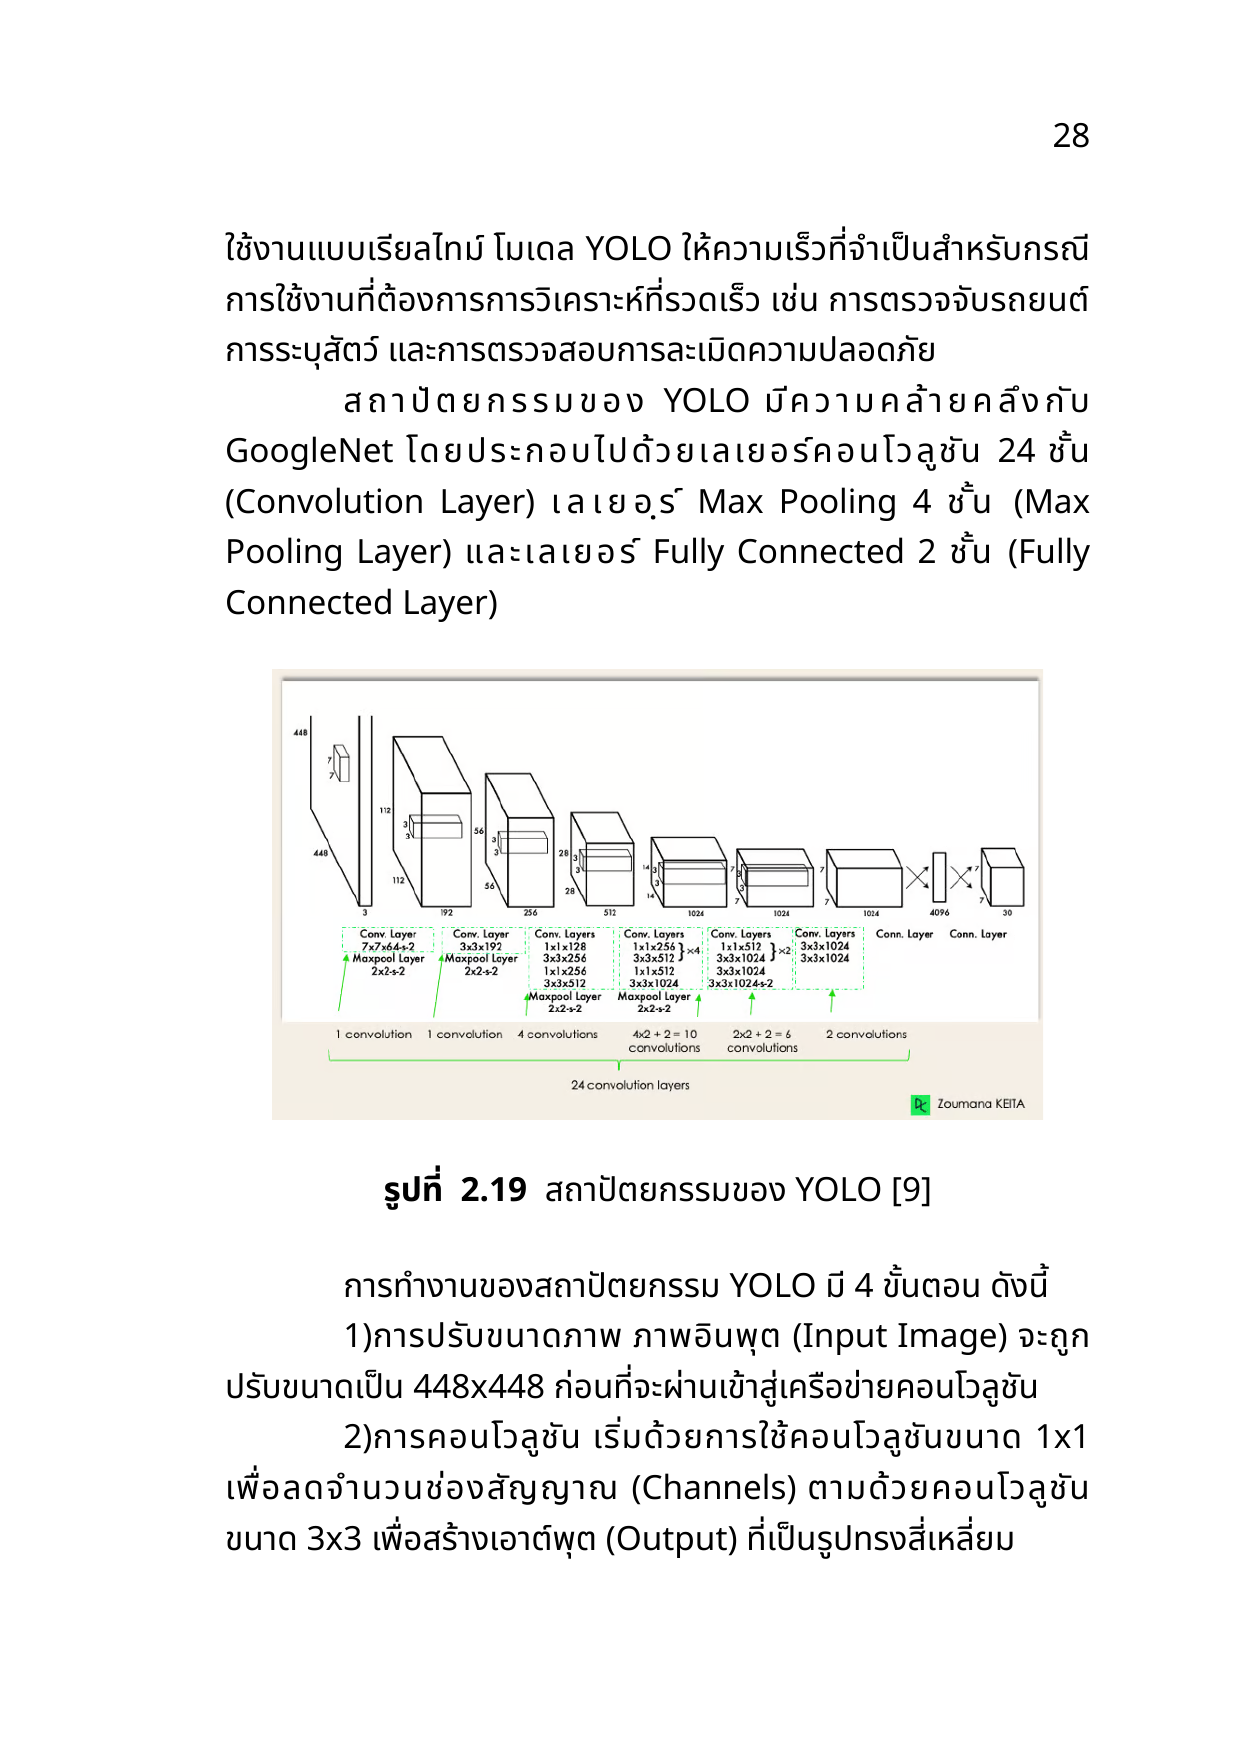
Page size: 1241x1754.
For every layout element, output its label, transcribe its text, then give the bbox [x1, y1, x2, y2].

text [225, 225, 1090, 376]
text 2) การคอนโวลูชัน เริ่มด้วยการใช้คอนโวลูชันขนาด 1x1 เพื่อลดจำนวนช่องสัญญาณ (Channels) ตามด้วยคอนโวลูชันขนาด 3x3 เพื่อสร้างเอาต์พุต (Output) ที่เป็นรูปทรงสี่เหลี่ยม [225, 1413, 1090, 1565]
picture [272, 669, 1044, 1120]
text การทำงานของสถาปัตยกรรม YOLO มี 4 ขั้นตอน ดังนี้ [225, 1261, 1090, 1312]
text รูปที่ 2.19 สถาปัตยกรรมของ YOLO [9] [225, 1165, 1090, 1216]
text 1) การปรับขนาดภาพ ภาพอินพุต (Input Image) จะถูกปรับขนาดเป็น 448x448 ก่อนที่จะผ่านเข้าสู่เครือข่ายคอนโวลูชัน [225, 1312, 1090, 1413]
text สถาปัตยกรรมของ YOLO มีความคล้ายคลึงกับ GoogleNet โดยประกอบไปด้วยเลเยอร์คอนโวลูชัน 24 ชั้น (Convolution Layer) เลเยอฺร์ Max Pooling 4 ชั้น (Max Pooling Layer) และเลเยอร์ Fully Connected 2 ชั้น (Fully Connected Layer) [225, 376, 1090, 624]
